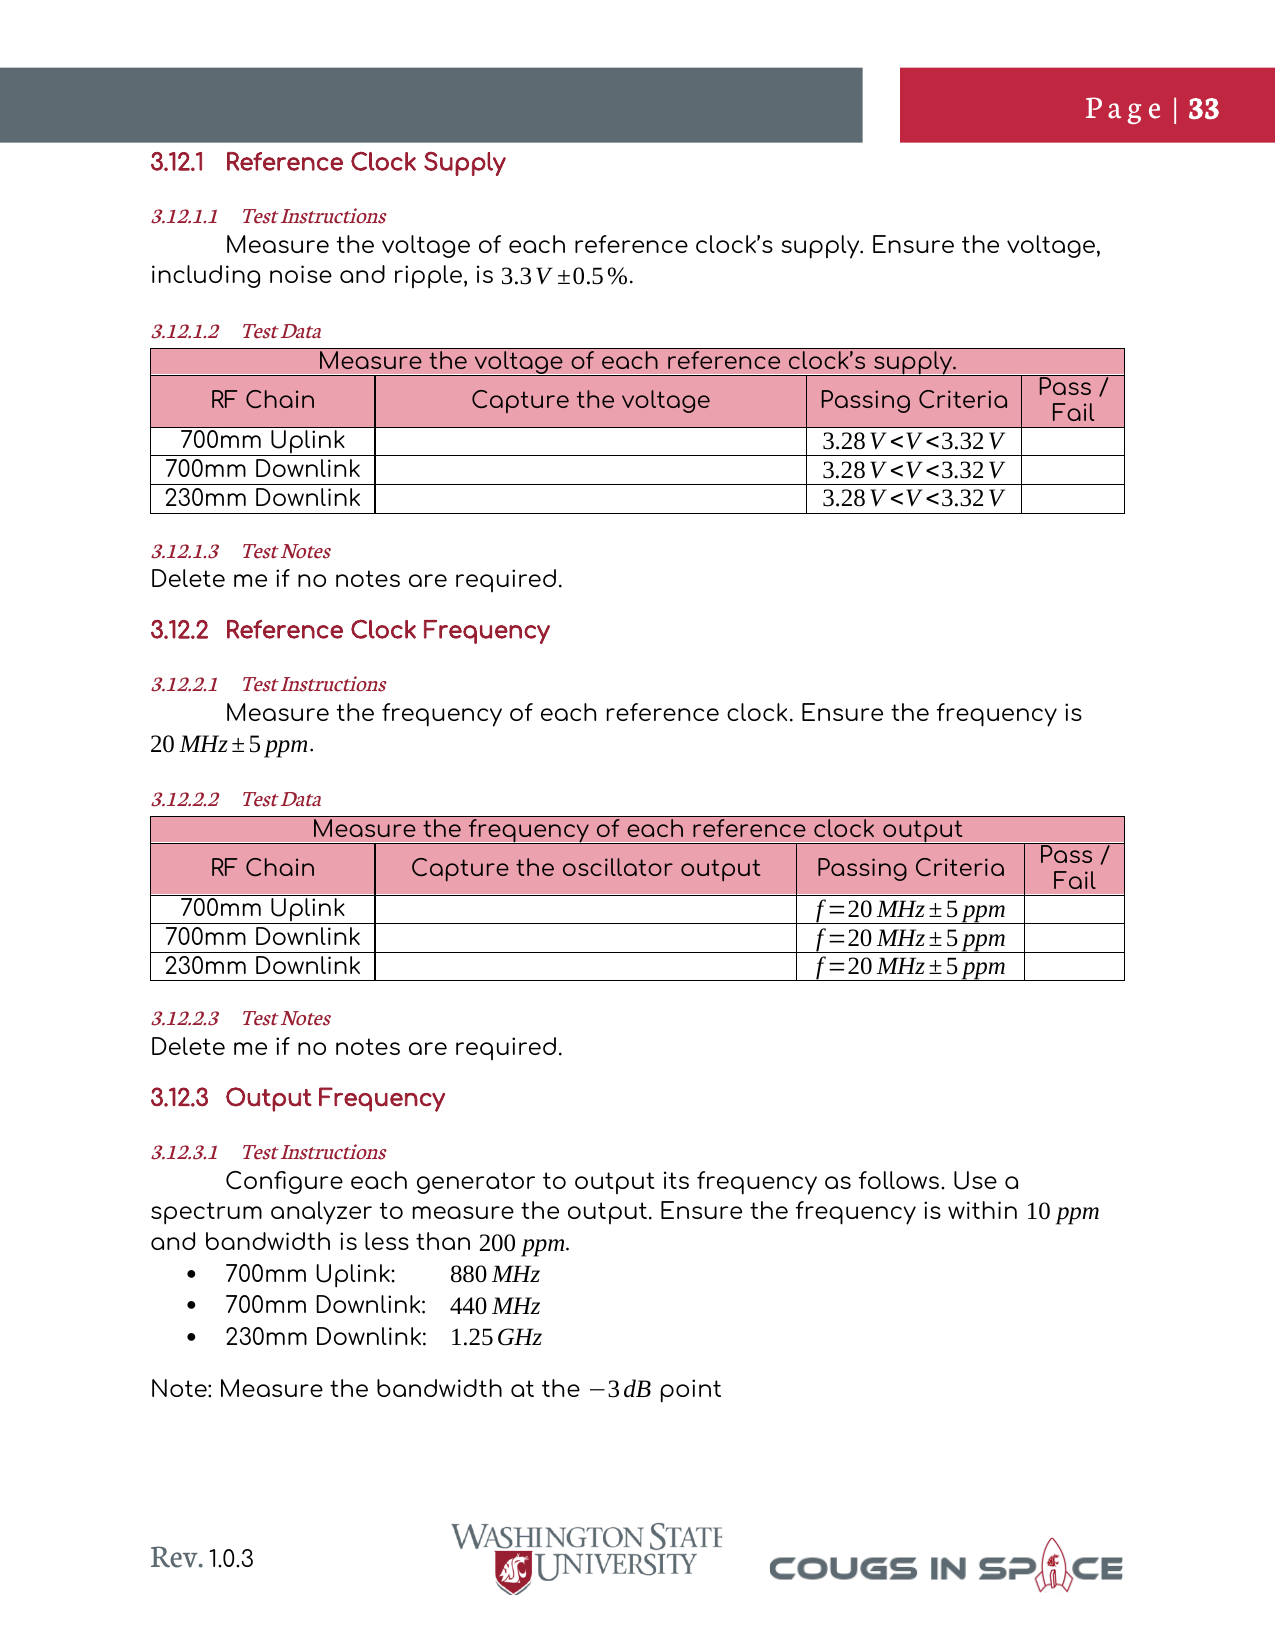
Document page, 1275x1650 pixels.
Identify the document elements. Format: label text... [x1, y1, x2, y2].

list 700mm Downlink: [187, 1292, 1125, 1320]
subtitle Test Data [150, 783, 1125, 812]
table_cell [376, 896, 796, 923]
text Delete me if no notes are required. [150, 568, 1125, 593]
table_cell [797, 953, 1024, 980]
subtitle Output Frequency [150, 1086, 1125, 1111]
table_cell [376, 456, 806, 484]
subtitle Test Data [150, 315, 1125, 344]
table_cell Capture the voltage [376, 376, 806, 427]
table_cell Pass / Fail [1025, 844, 1124, 894]
table_cell 230mm Downlink [151, 485, 374, 513]
table_header Measure the frequency of each reference clock output [151, 817, 1124, 842]
table_cell 700mm Uplink [151, 428, 374, 455]
text Configure each generator to output its frequency as follows. Use a spectrum analyzer to measure the output. Ensure the frequency is within and bandwidth is less than . [150, 1169, 1125, 1257]
table_cell Passing Criteria [807, 376, 1021, 427]
table_cell [1025, 896, 1124, 923]
table_cell [1025, 924, 1124, 952]
table_cell [1025, 953, 1124, 980]
table_cell 700mm Downlink [151, 924, 374, 952]
table_cell [376, 428, 806, 455]
table_cell Capture the oscillator output [376, 844, 796, 894]
table_cell [1022, 456, 1124, 484]
table_cell [1022, 428, 1124, 455]
table_cell Pass / Fail [1022, 376, 1124, 427]
picture [450, 1522, 723, 1595]
table_cell 700mm Uplink [151, 896, 374, 923]
table_cell [376, 485, 806, 513]
list 230mm Downlink: [187, 1324, 1125, 1351]
text Note: Measure the bandwidth at the point [150, 1376, 1125, 1403]
picture [769, 1537, 1123, 1594]
table_cell [797, 924, 1024, 952]
table_cell 230mm Downlink [151, 953, 374, 980]
table_cell [376, 953, 796, 980]
list 700mm Uplink: [187, 1261, 1125, 1288]
subtitle Test Instructions [150, 668, 1125, 697]
subtitle Test Notes [150, 534, 1125, 563]
table_cell [1022, 485, 1124, 513]
subtitle Reference Clock Supply [150, 150, 1125, 176]
table_cell [807, 485, 1021, 513]
subtitle Reference Clock Frequency [150, 618, 1125, 643]
table_cell [797, 896, 1024, 923]
table_cell [807, 428, 1021, 455]
table_cell 700mm Downlink [151, 456, 374, 484]
subtitle Test Instructions [150, 1136, 1125, 1165]
table_cell Passing Criteria [797, 844, 1024, 894]
table_cell RF Chain [151, 844, 374, 894]
text Measure the frequency of each reference clock. Ensure the frequency is . [150, 701, 1125, 758]
text Delete me if no notes are required. [150, 1036, 1125, 1061]
table_cell [376, 924, 796, 952]
text Measure the voltage of each reference clock’s supply. Ensure the voltage, including noise and ripple, is . [150, 233, 1125, 290]
table_cell RF Chain [151, 376, 374, 427]
subtitle Test Instructions [150, 200, 1125, 229]
table_cell [807, 456, 1021, 484]
table_header Measure the voltage of each reference clock’s supply. [151, 349, 1124, 374]
subtitle Test Notes [150, 1002, 1125, 1031]
